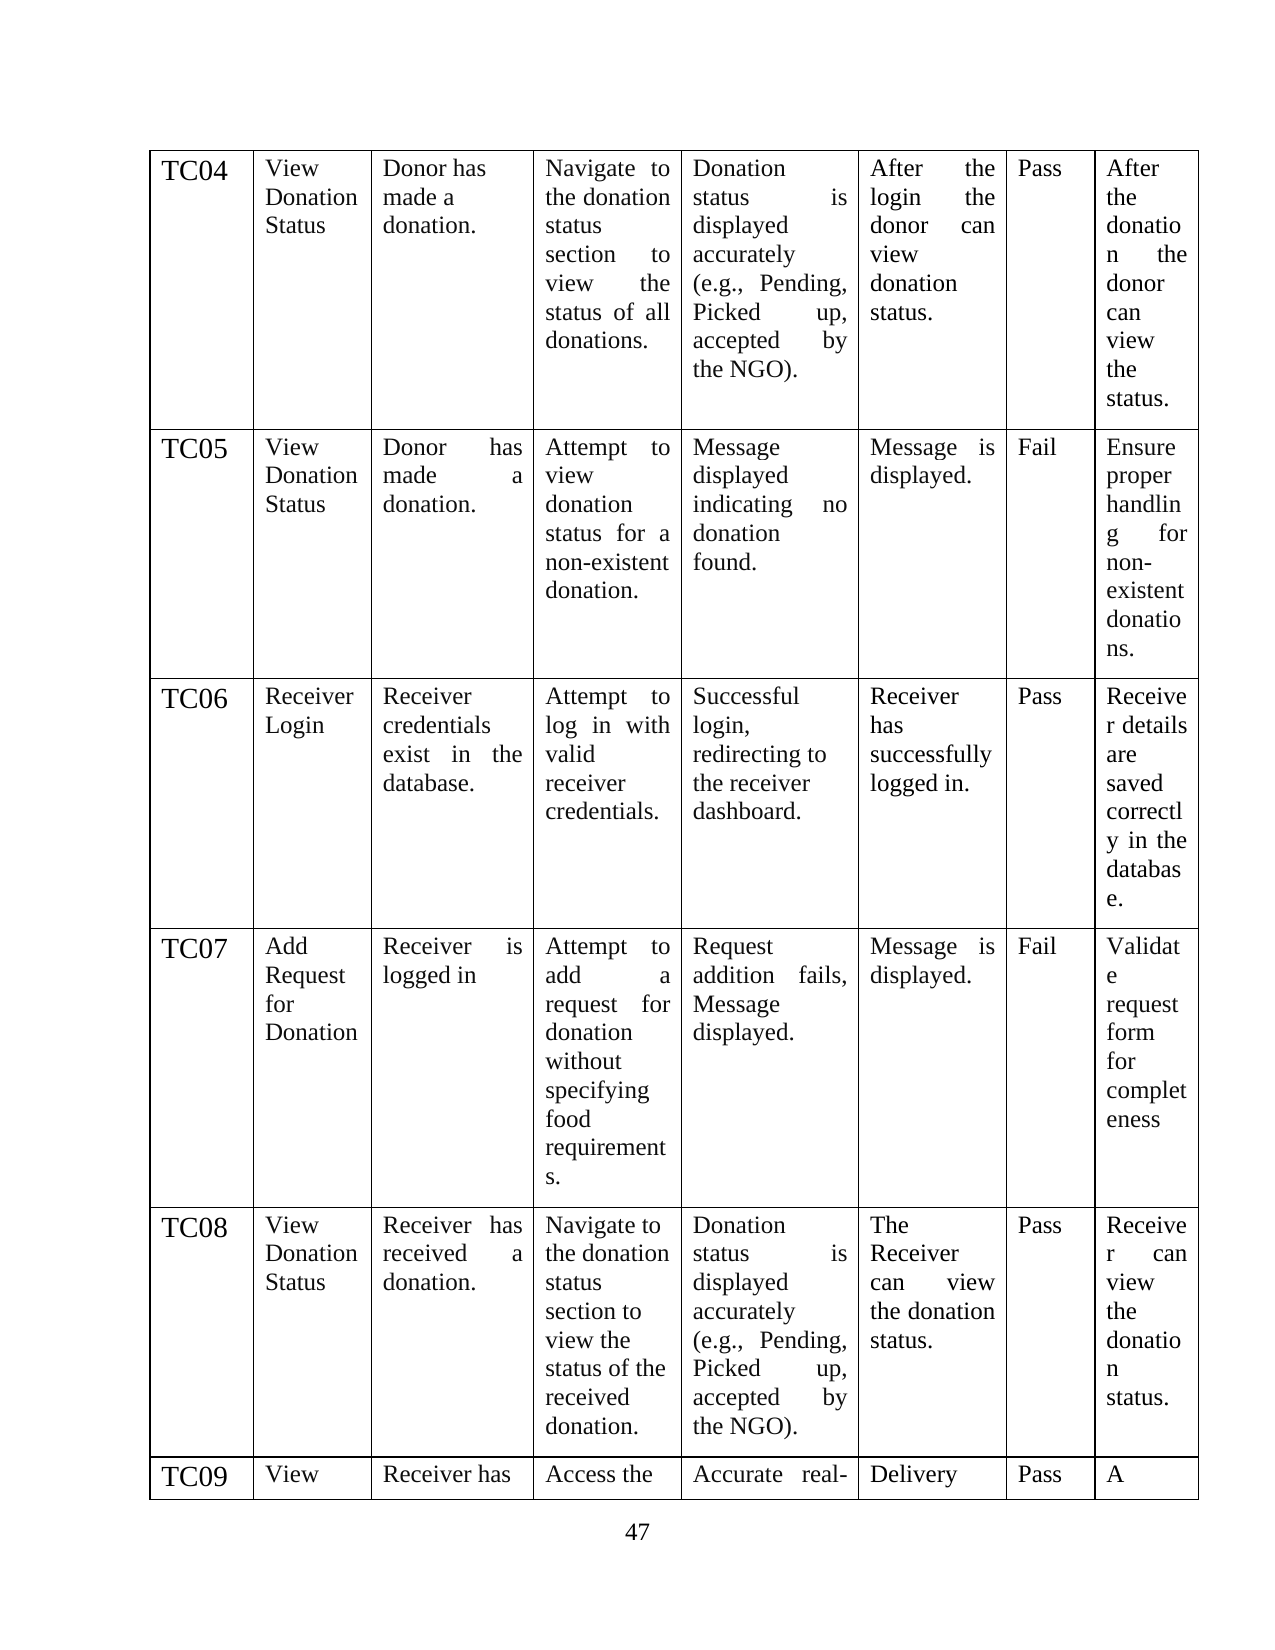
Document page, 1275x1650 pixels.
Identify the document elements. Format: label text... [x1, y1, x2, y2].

table_cell Pass [1007, 1208, 1094, 1456]
table_cell Attempt to log in with valid receiver credentials. [534, 679, 681, 928]
table_cell Pass [1007, 679, 1094, 928]
table_cell View Donation Status [254, 1208, 371, 1456]
table_cell View Donation Status [254, 151, 371, 428]
table_cell Donation status is displayed accurately (e.g., Pending, Picked up, accepted by the NGO). [682, 151, 858, 428]
table_cell Validate request form for completeness [1096, 929, 1198, 1207]
table_cell TC04 [151, 151, 253, 428]
table_cell Receiver is logged in [372, 929, 533, 1207]
table_cell After the donation the donor can view the status. [1096, 151, 1198, 428]
table_cell Message is displayed. [859, 929, 1006, 1207]
table_cell The Receiver can view the donation status. [859, 1208, 1006, 1456]
table_cell TC06 [151, 679, 253, 928]
table_cell TC09 [151, 1458, 253, 1499]
table_cell Fail [1007, 929, 1094, 1207]
table_cell Pass [1007, 1458, 1094, 1499]
table_cell Donor has made a donation. [372, 151, 533, 428]
table_cell Successful login, redirecting to the receiver dashboard. [682, 679, 858, 928]
table_cell Navigate to the donation status section to view the status of all donations. [534, 151, 681, 428]
table_cell Donation status is displayed accurately (e.g., Pending, Picked up, accepted by the NGO). [682, 1208, 858, 1456]
table_cell TC08 [151, 1208, 253, 1456]
table_cell Receiver Login [254, 679, 371, 928]
table_cell Ensure proper handling for non-existent donations. [1096, 430, 1198, 678]
table_cell TC05 [151, 430, 253, 678]
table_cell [372, 1458, 533, 1499]
table_cell Receiver details are saved correctly in the database. [1096, 679, 1198, 928]
table_cell Add Request for Donation [254, 929, 371, 1207]
table_cell TC07 [151, 929, 253, 1207]
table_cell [534, 1458, 681, 1499]
table_cell Receiver credentials exist in the database. [372, 679, 533, 928]
table_cell Receiver has successfully logged in. [859, 679, 1006, 928]
table_cell After the login the donor can view donation status. [859, 151, 1006, 428]
table_cell Attempt to view donation status for a non-existent donation. [534, 430, 681, 678]
table_cell Donor has made a donation. [372, 430, 533, 678]
table_cell Message is displayed. [859, 430, 1006, 678]
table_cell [682, 1458, 858, 1499]
table_cell Receiver can view the donation status. [1096, 1208, 1198, 1456]
table_cell Request addition fails, Message displayed. [682, 929, 858, 1207]
table_cell Receiver has received a donation. [372, 1208, 533, 1456]
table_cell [254, 1458, 371, 1499]
table_cell Attempt to add a request for donation without specifying food requirements. [534, 929, 681, 1207]
table_cell Navigate to the donation status section to view the status of the received donation. [534, 1208, 681, 1456]
table_cell Message displayed indicating no donation found. [682, 430, 858, 678]
table_cell Pass [1007, 151, 1094, 428]
table_cell View Donation Status [254, 430, 371, 678]
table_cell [1096, 1458, 1198, 1499]
table_cell Fail [1007, 430, 1094, 678]
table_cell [859, 1458, 1006, 1499]
